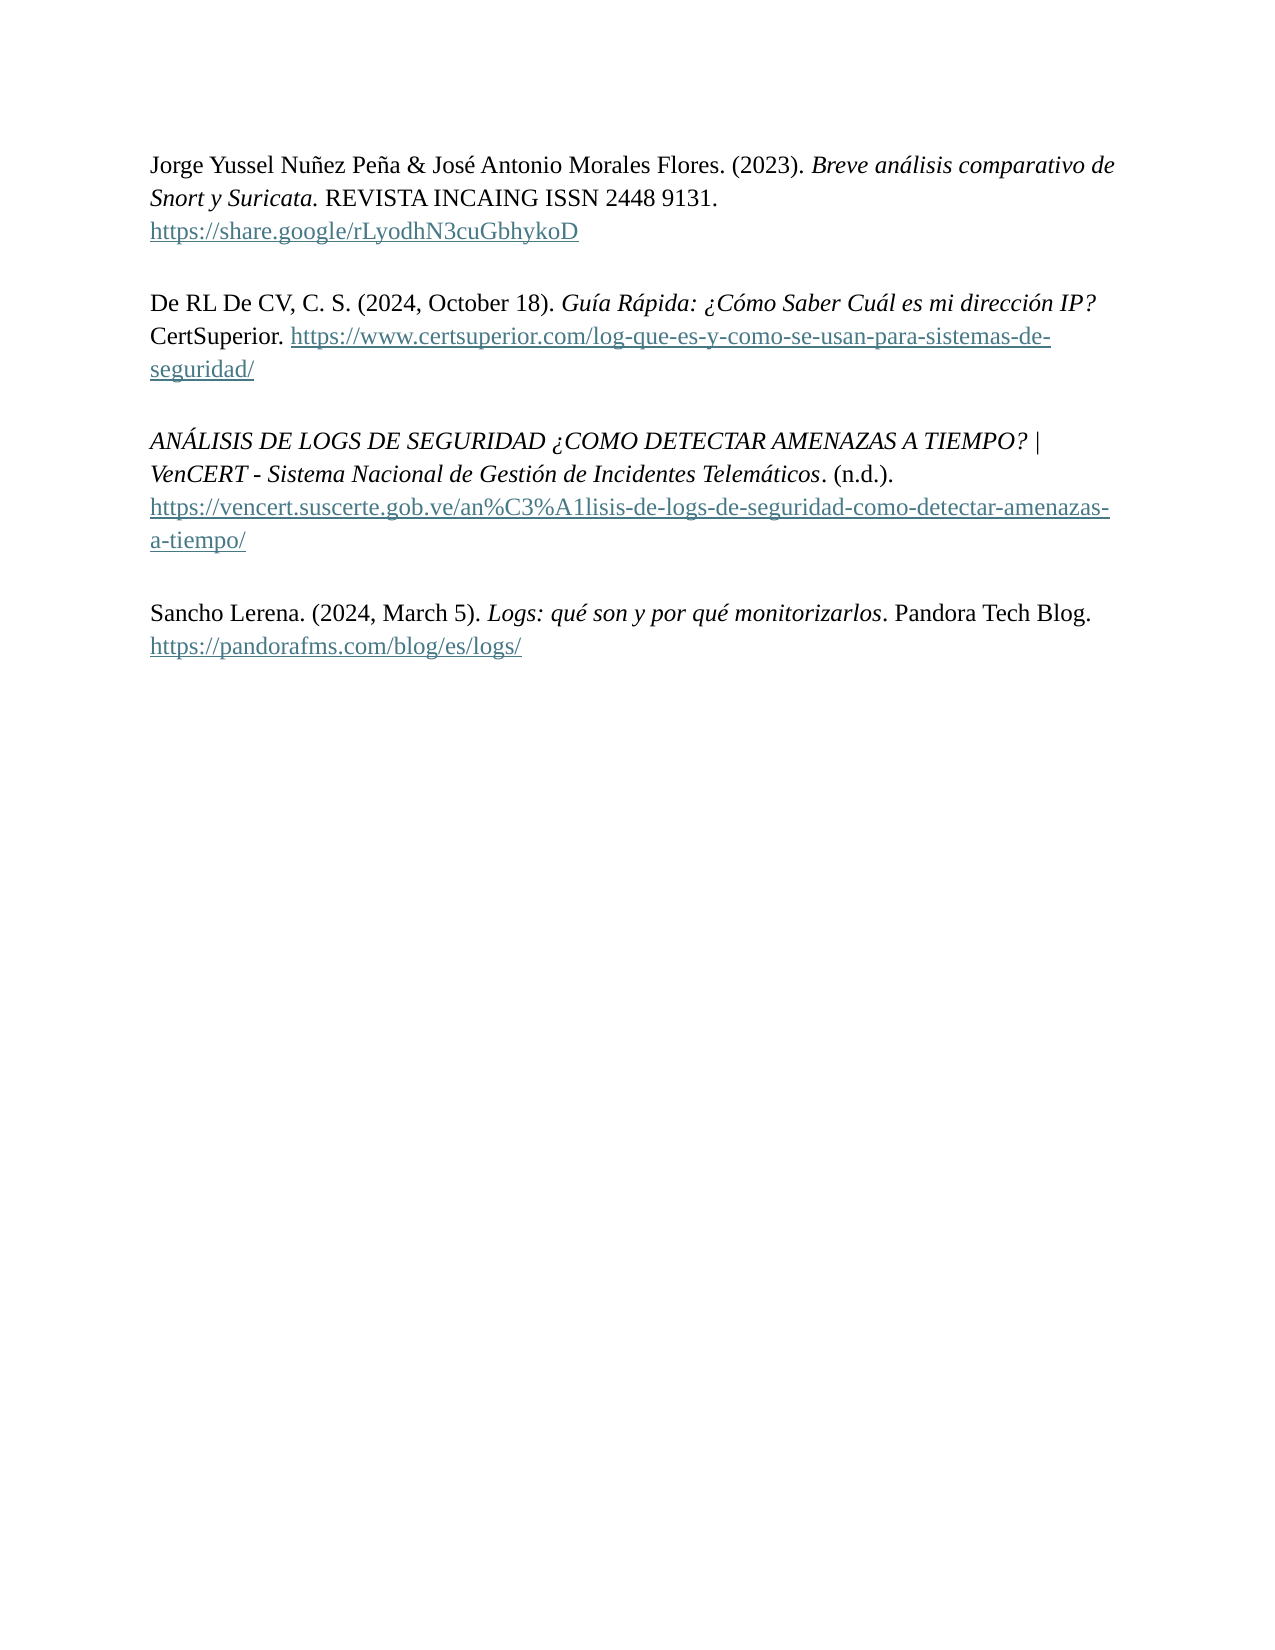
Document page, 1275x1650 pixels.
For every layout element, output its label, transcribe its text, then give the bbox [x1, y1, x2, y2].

text ANÁLISIS DE LOGS DE SEGURIDAD ¿COMO DETECTAR AMENAZAS A TIEMPO? | VenCERT - Sistema Nacional de Gestión de Incidentes Telemáticos. (n.d.). https://vencert.suscerte.gob.ve/an%C3%A1lisis-de-logs-de-seguridad-como-detectar-amenazas-a-tiempo/ [150, 426, 1125, 554]
text De RL De CV, C. S. (2024, October 18). Guía Rápida: ¿Cómo Saber Cuál es mi dirección IP? CertSuperior. https://www.certsuperior.com/log-que-es-y-como-se-usan-para-sistemas-de-seguridad/ [150, 288, 1125, 383]
text Sancho Lerena. (2024, March 5). Logs: qué son y por qué monitorizarlos. Pandora Tech Blog. https://pandorafms.com/blog/es/logs/ [150, 598, 1125, 659]
text Jorge Yussel Nuñez Peña & José Antonio Morales Flores. (2023). Breve análisis comparativo de Snort y Suricata. REVISTA INCAING ISSN 2448 9131. https://share.google/rLyodhN3cuGbhykoD [150, 150, 1125, 245]
